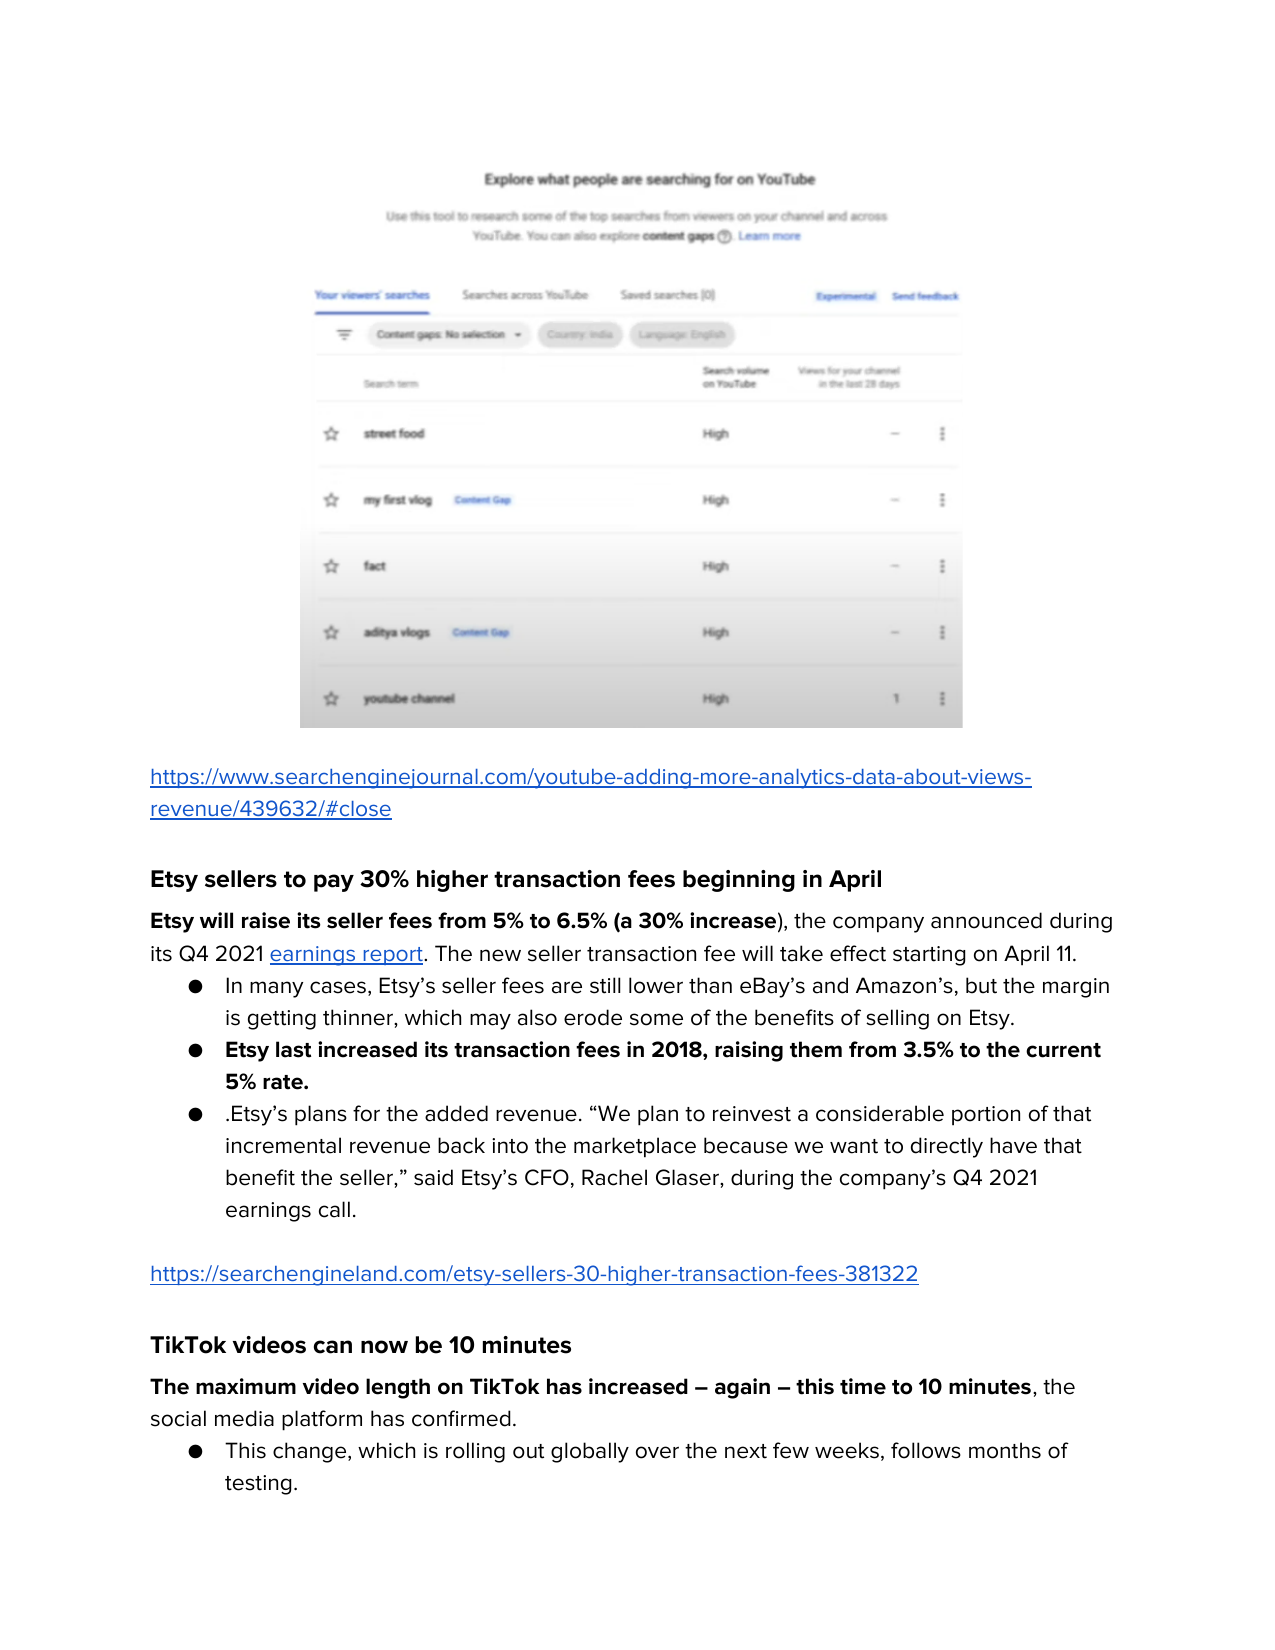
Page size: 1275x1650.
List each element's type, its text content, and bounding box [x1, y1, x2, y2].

list This change, which is rolling out globally over the next few weeks, follows months of testing. [187, 1437, 1125, 1497]
text The maximum video length on TikTok has increased – again – this time to 10 minutes, the social media platform has confirmed. [150, 1373, 1125, 1433]
subtitle Etsy sellers to pay 30% higher transaction fees beginning in April [150, 865, 1125, 895]
subtitle TikTok videos can now be 10 minutes [150, 1330, 1125, 1361]
list In many cases, Etsy’s seller fees are still lower than eBay’s and Amazon’s, but the margin is getting thinner, which may also erode some of the benefits of selling on Etsy. [187, 972, 1125, 1032]
text https://searchengineland.com/etsy-sellers-30-higher-transaction-fees-381322 [150, 1261, 1125, 1289]
list Etsy last increased its transaction fees in 2018, raising them from 3.5% to the current 5% rate. [187, 1036, 1125, 1096]
text Etsy will raise its seller fees from 5% to 6.5% (a 30% increase), the company announced during its Q4 2021 earnings report. The new seller transaction fee will take effect starting on April 11. [150, 908, 1125, 968]
list .Etsy’s plans for the added revenue. “We plan to reinvest a considerable portion of that incremental revenue back into the marketplace because we want to directly have that benefit the seller,” said Etsy’s CFO, Rachel Glaser, during the company’s Q4 2021 earnings call. [187, 1100, 1125, 1224]
text https://www.searchenginejournal.com/youtube-adding-more-analytics-data-about-views-revenue/439632/#close [150, 763, 1125, 823]
picture [300, 150, 963, 728]
